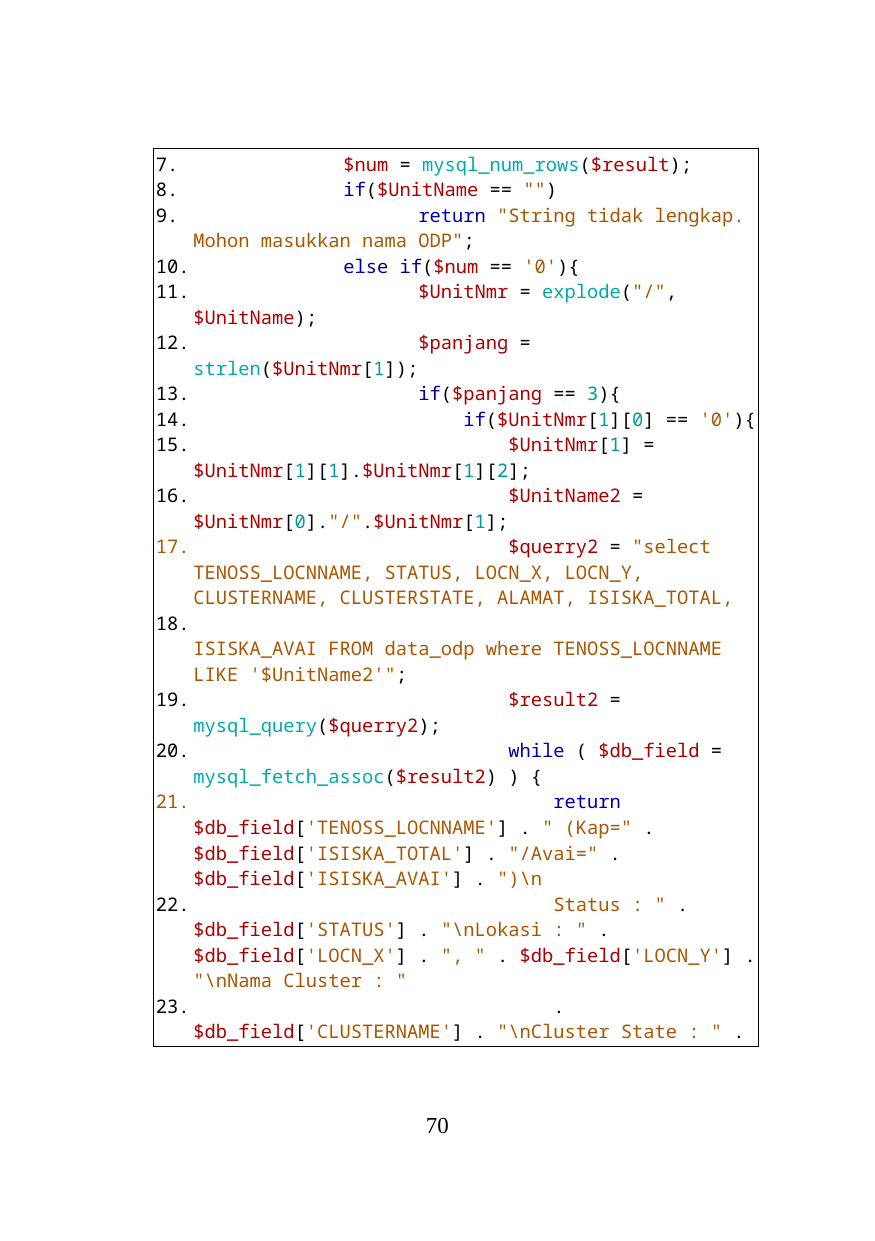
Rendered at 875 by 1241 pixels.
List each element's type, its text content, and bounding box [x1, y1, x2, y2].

list if($UnitNmr[1][0] == '0'){ [154, 403, 758, 428]
list $result2 = mysql_query($querry2); [154, 684, 758, 735]
list else if($num == '0'){ [154, 250, 758, 275]
list $UnitNmr = explode("/",$UnitName); [154, 275, 758, 326]
list if($panjang == 3){ [154, 377, 758, 403]
list Status : " . $db_field['STATUS'] . "\nLokasi : " . $db_field['LOCN_X'] . ", " . $db_field['LOCN_Y'] . "\nNama Cluster : " [154, 888, 758, 990]
list return $db_field['TENOSS_LOCNNAME'] . " (Kap=" .$db_field['ISISKA_TOTAL'] . "/Avai=" .$db_field['ISISKA_AVAI'] . ")\n [154, 786, 758, 888]
list if($UnitName == "") [154, 173, 758, 199]
list $querry2 = "select TENOSS_LOCNNAME, STATUS, LOCN_X, LOCN_Y, CLUSTERNAME, CLUSTERSTATE, ALAMAT, ISISKA_TOTAL, [154, 531, 758, 607]
list ISISKA_AVAI FROM data_odp where TENOSS_LOCNNAME LIKE '$UnitName2'"; [154, 607, 758, 684]
list $panjang = strlen($UnitNmr[1]); [154, 326, 758, 377]
list $UnitNmr[1] = $UnitNmr[1][1].$UnitNmr[1][2]; [154, 428, 758, 479]
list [154, 990, 758, 1046]
list return "String tidak lengkap. Mohon masukkan nama ODP"; [154, 199, 758, 250]
list $UnitName2 = $UnitNmr[0]."/".$UnitNmr[1]; [154, 479, 758, 531]
list while ( $db_field = mysql_fetch_assoc($result2) ) { [154, 735, 758, 786]
list $num = mysql_num_rows($result); [154, 149, 758, 173]
